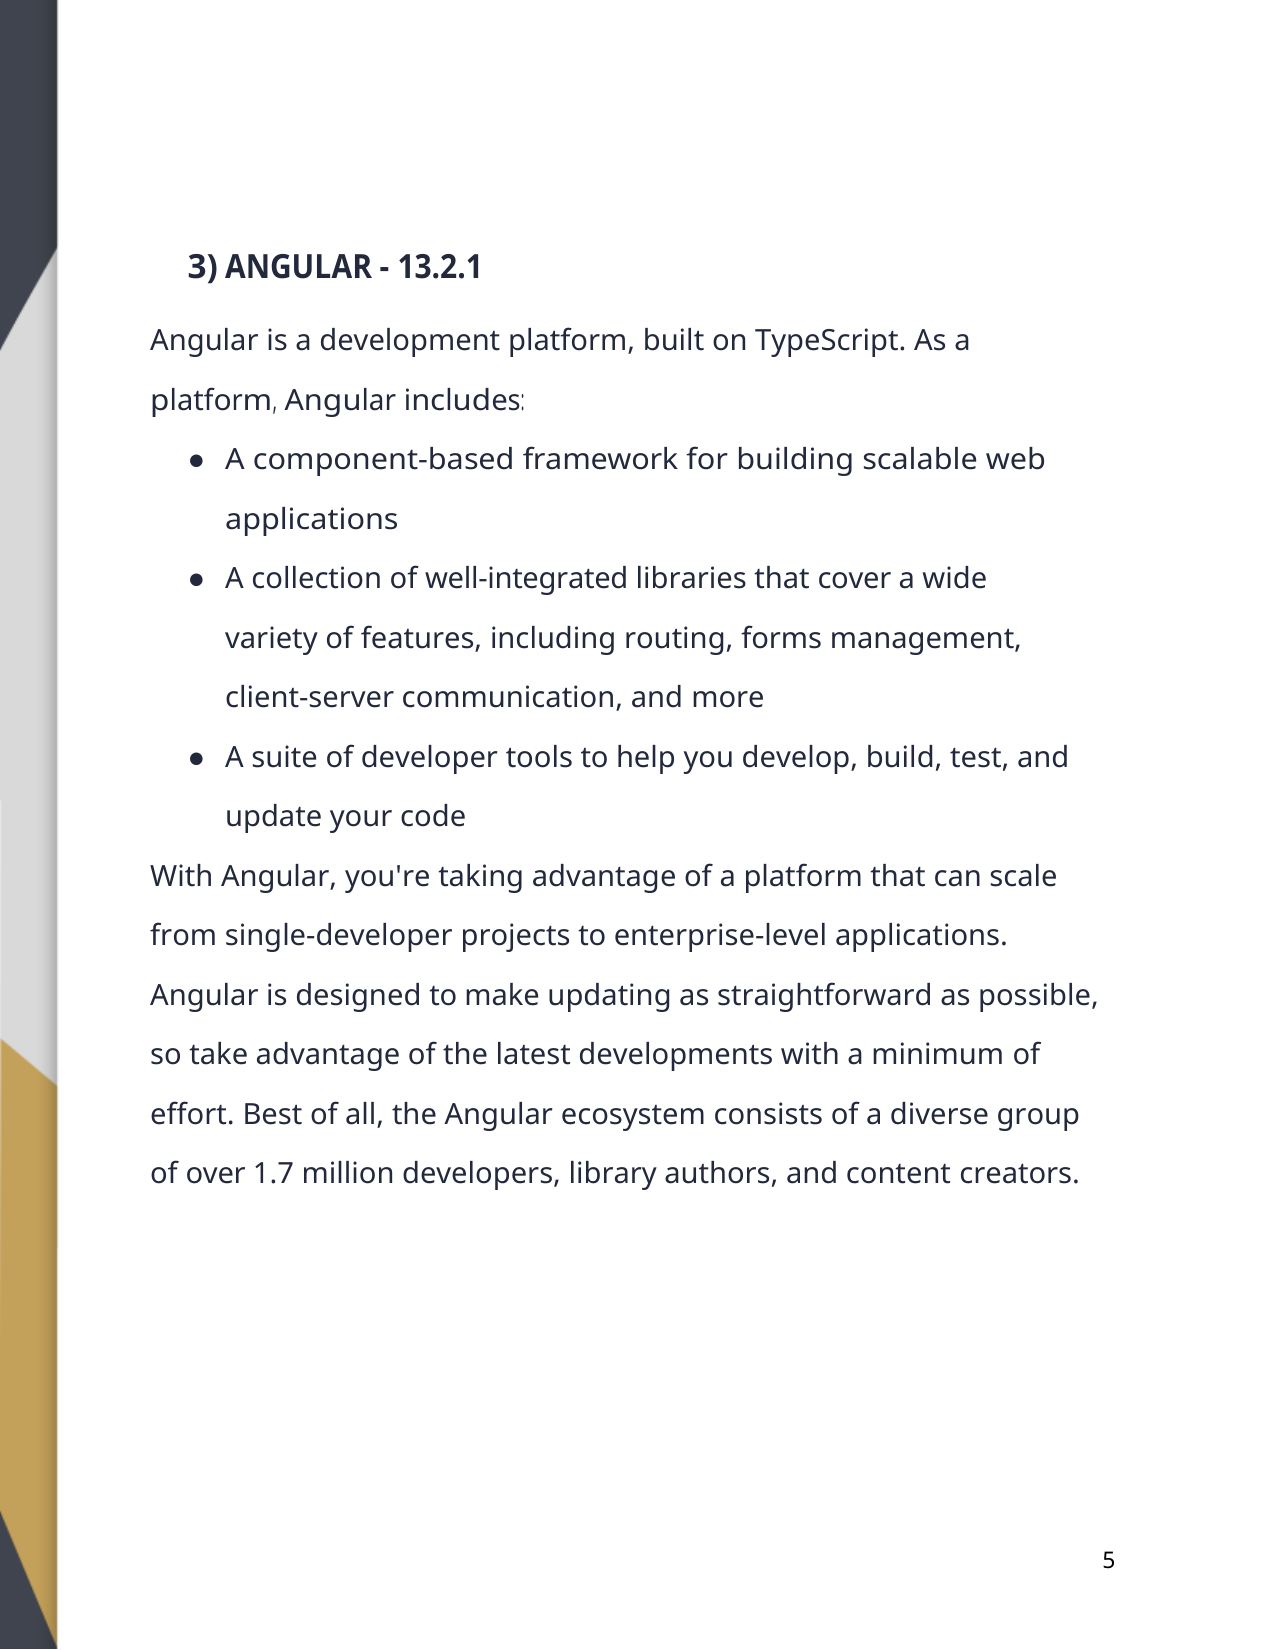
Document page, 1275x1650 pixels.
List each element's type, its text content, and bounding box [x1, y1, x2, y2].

list A component-based framework for building scalable web applications [187, 439, 1064, 538]
text With Angular, you're taking advantage of a platform that can scale from single-developer projects to enterprise-level applications. [150, 855, 1119, 954]
list A suite of developer tools to help you develop, build, test, and update your code [187, 736, 1113, 835]
picture [0, 0, 138, 1649]
subtitle ANGULAR - 13.2.1 [187, 243, 1160, 288]
text Angular is designed to make updating as straightforward as possible, so take advantage of the latest developments with a minimum of effort. Best of all, the Angular ecosystem consists of a diverse group of over 1.7 million developers, library authors, and content creators. [150, 974, 1113, 1192]
text Angular is a development platform, built on TypeScript. As a platform, Angular includes: [150, 320, 1023, 419]
list A collection of well-integrated libraries that cover a wide variety of features, including routing, forms management, client-server communication, and more [187, 558, 1068, 716]
